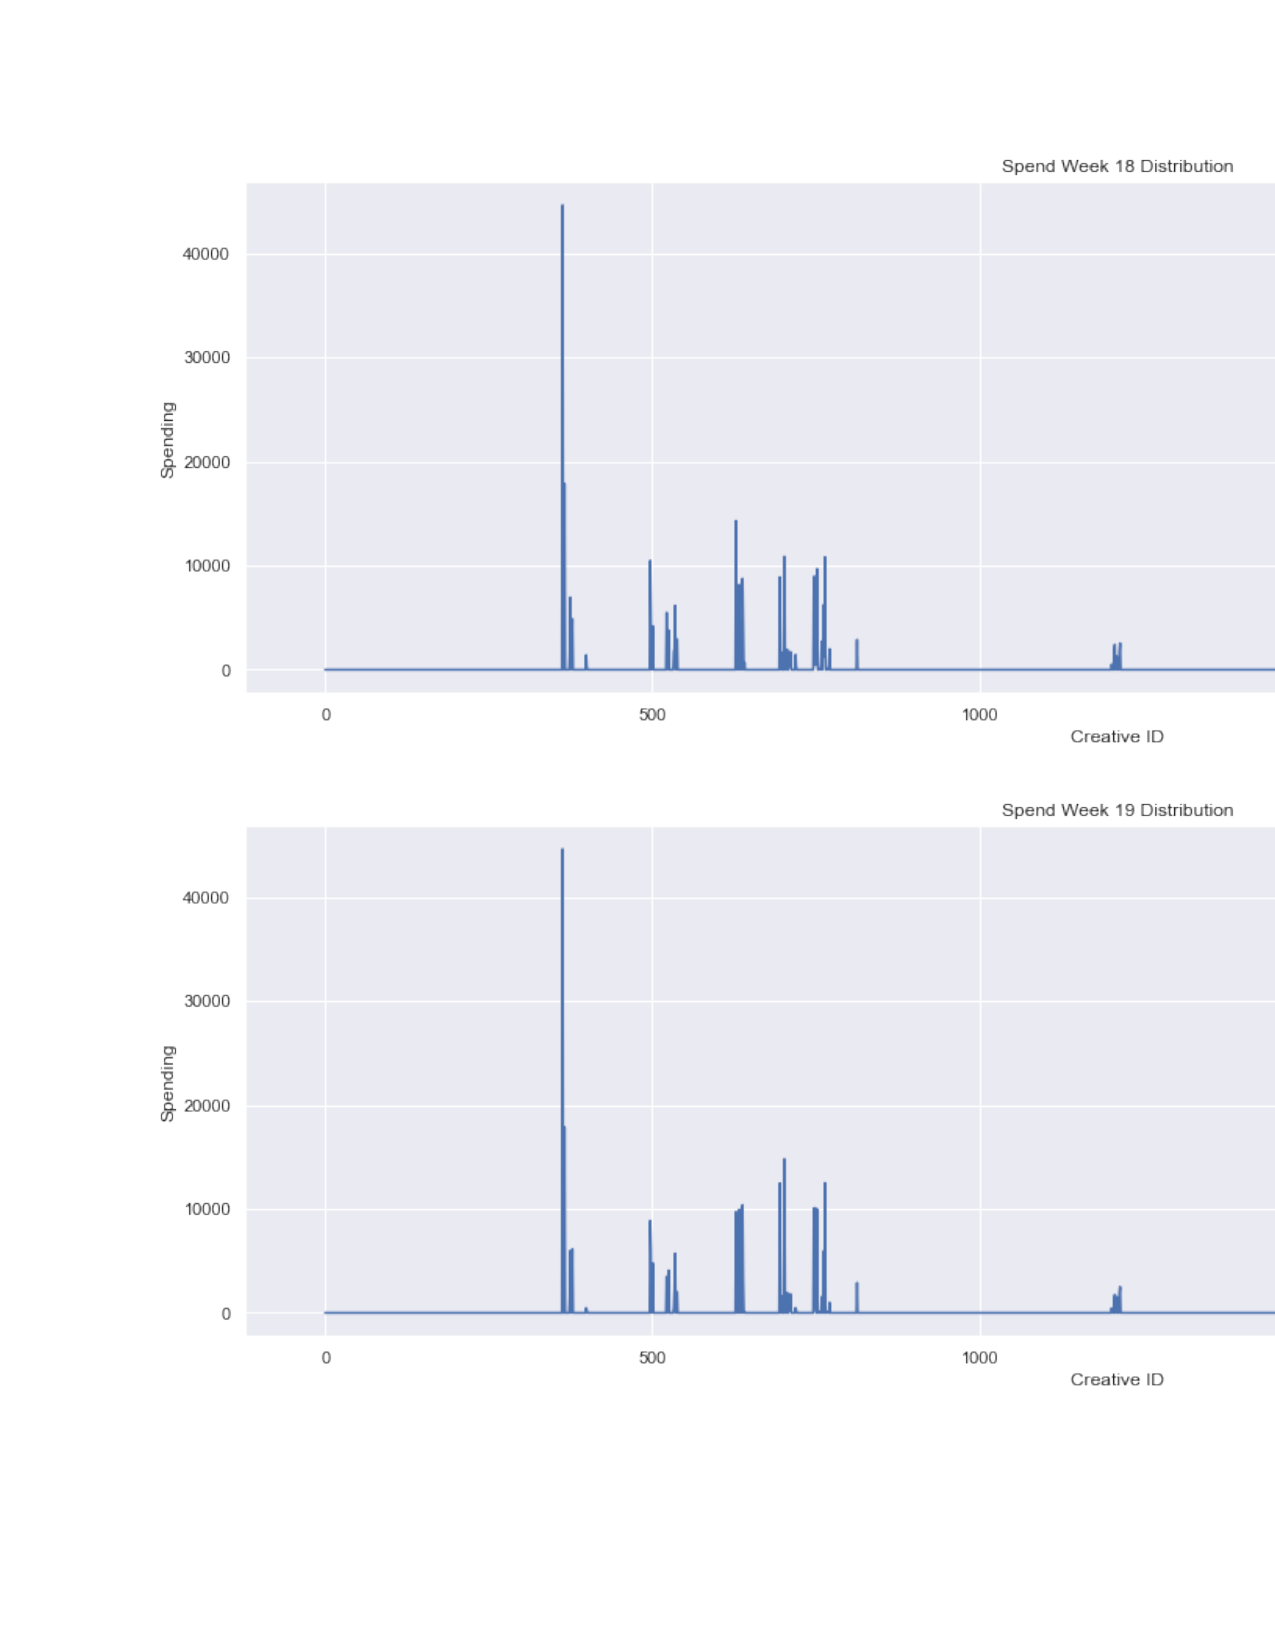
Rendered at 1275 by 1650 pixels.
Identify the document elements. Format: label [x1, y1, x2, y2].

picture [150, 150, 1275, 757]
picture [150, 793, 1275, 1400]
